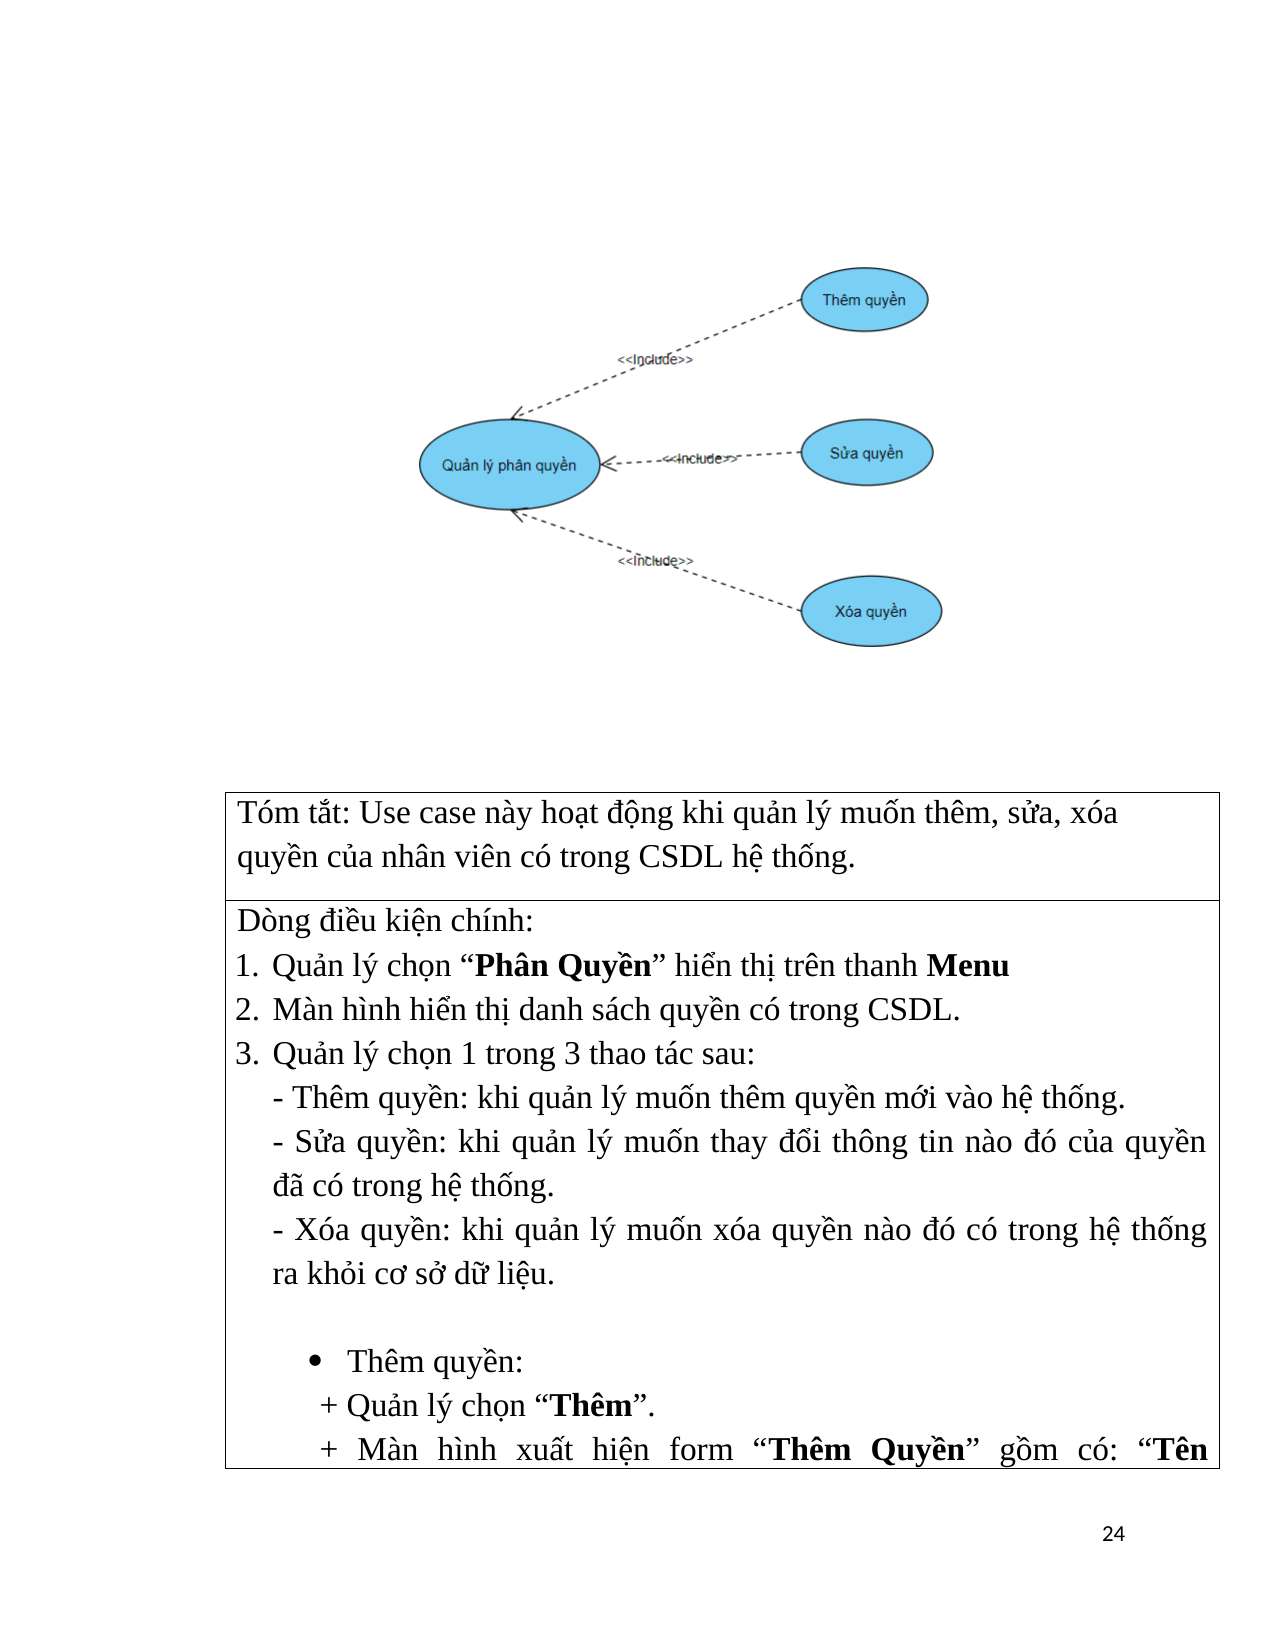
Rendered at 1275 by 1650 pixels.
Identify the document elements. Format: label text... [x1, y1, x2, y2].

table_header Tóm tắt: Use case này hoạt động khi quản lý muốn thêm, sửa, xóa quyền của nhân viên có trong CSDL hệ thống. [226, 793, 1219, 900]
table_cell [226, 901, 1219, 1468]
picture [225, 150, 1200, 761]
